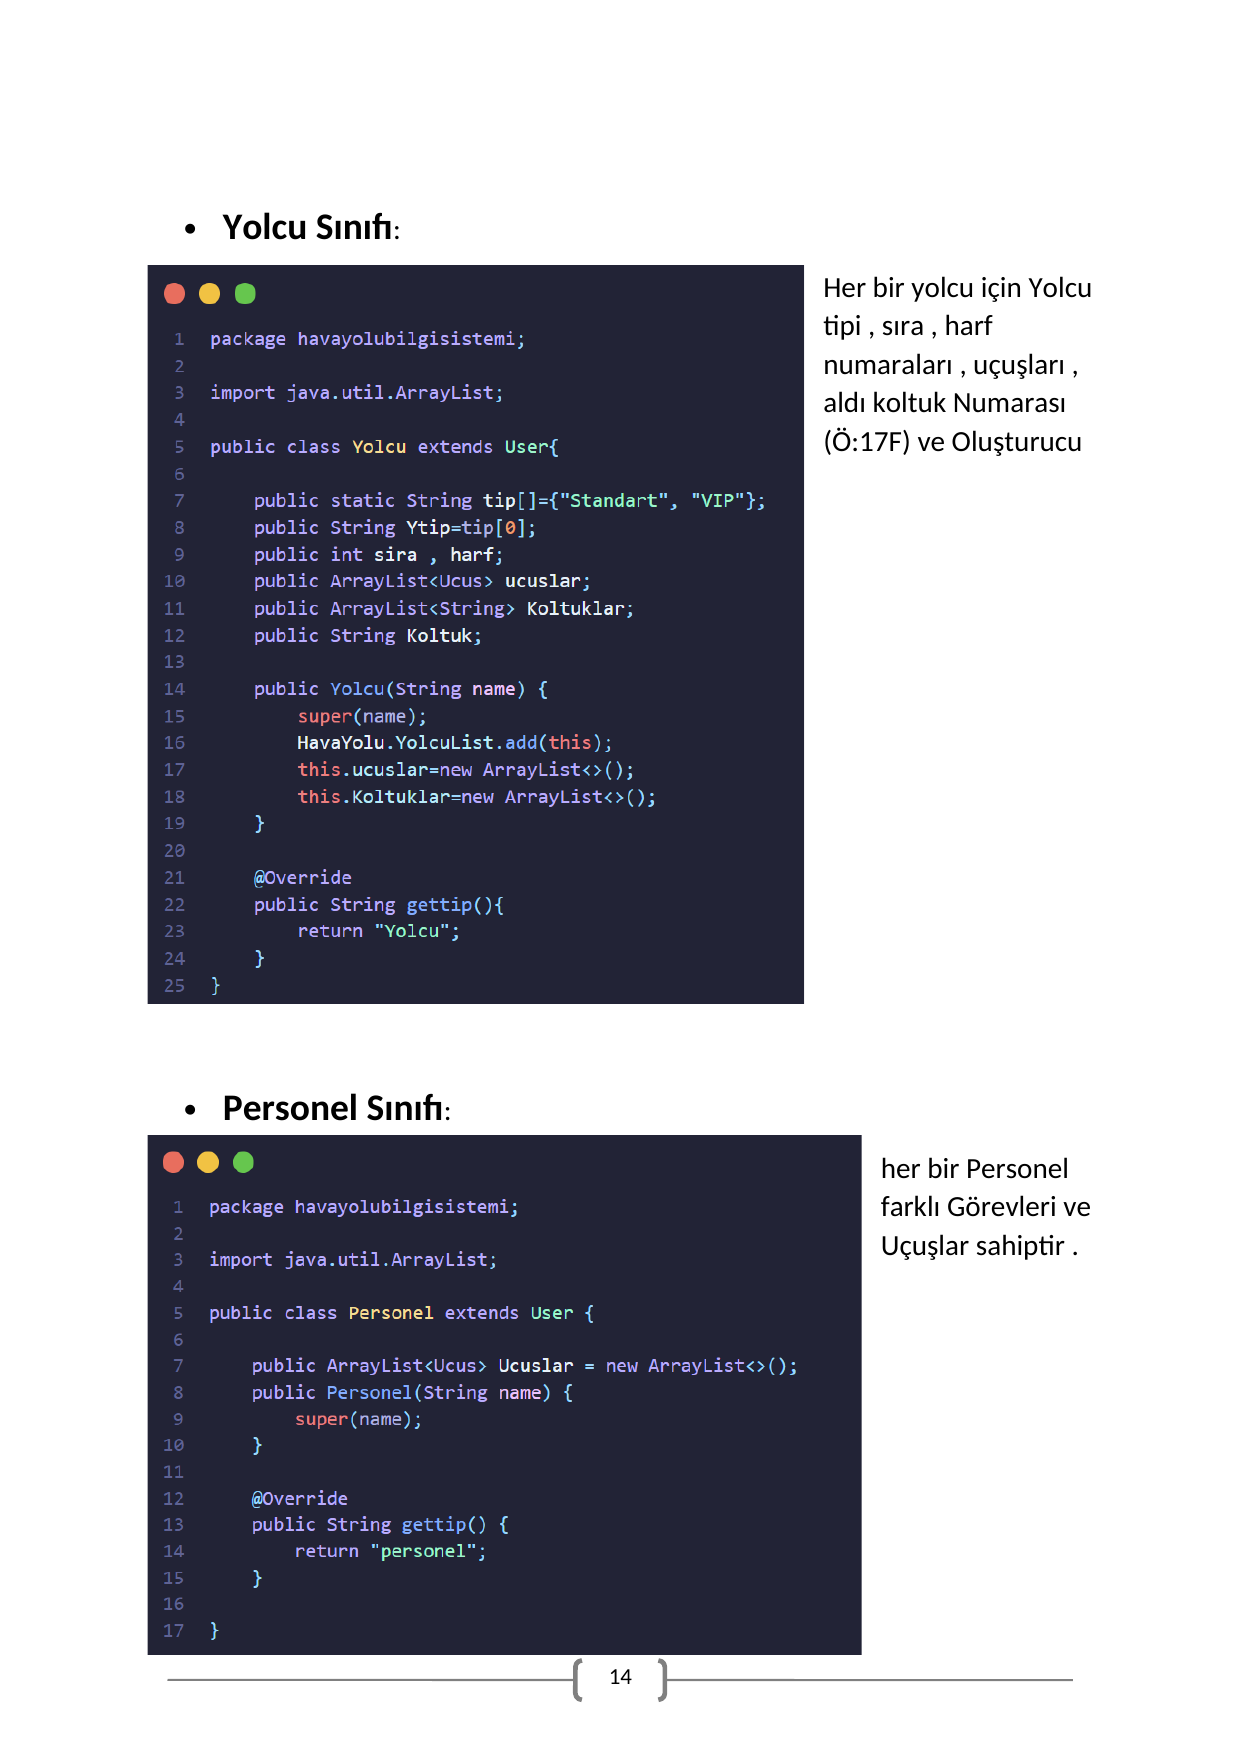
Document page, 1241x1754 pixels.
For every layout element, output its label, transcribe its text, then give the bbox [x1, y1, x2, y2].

list Personel Sınıfı: [185, 1084, 1093, 1130]
text Her bir yolcu için Yolcu tipi , sıra , harf numaraları , uçuşları , aldı koltuk Numarası (Ö:17F) ve Oluşturucu [805, 269, 1093, 458]
list Yolcu Sınıfı: [185, 203, 1093, 248]
text her bir Personel farklı Görevleri ve Uçuşlar sahiptir . [862, 1150, 1093, 1262]
picture [147, 1135, 862, 1655]
picture [147, 265, 805, 1004]
